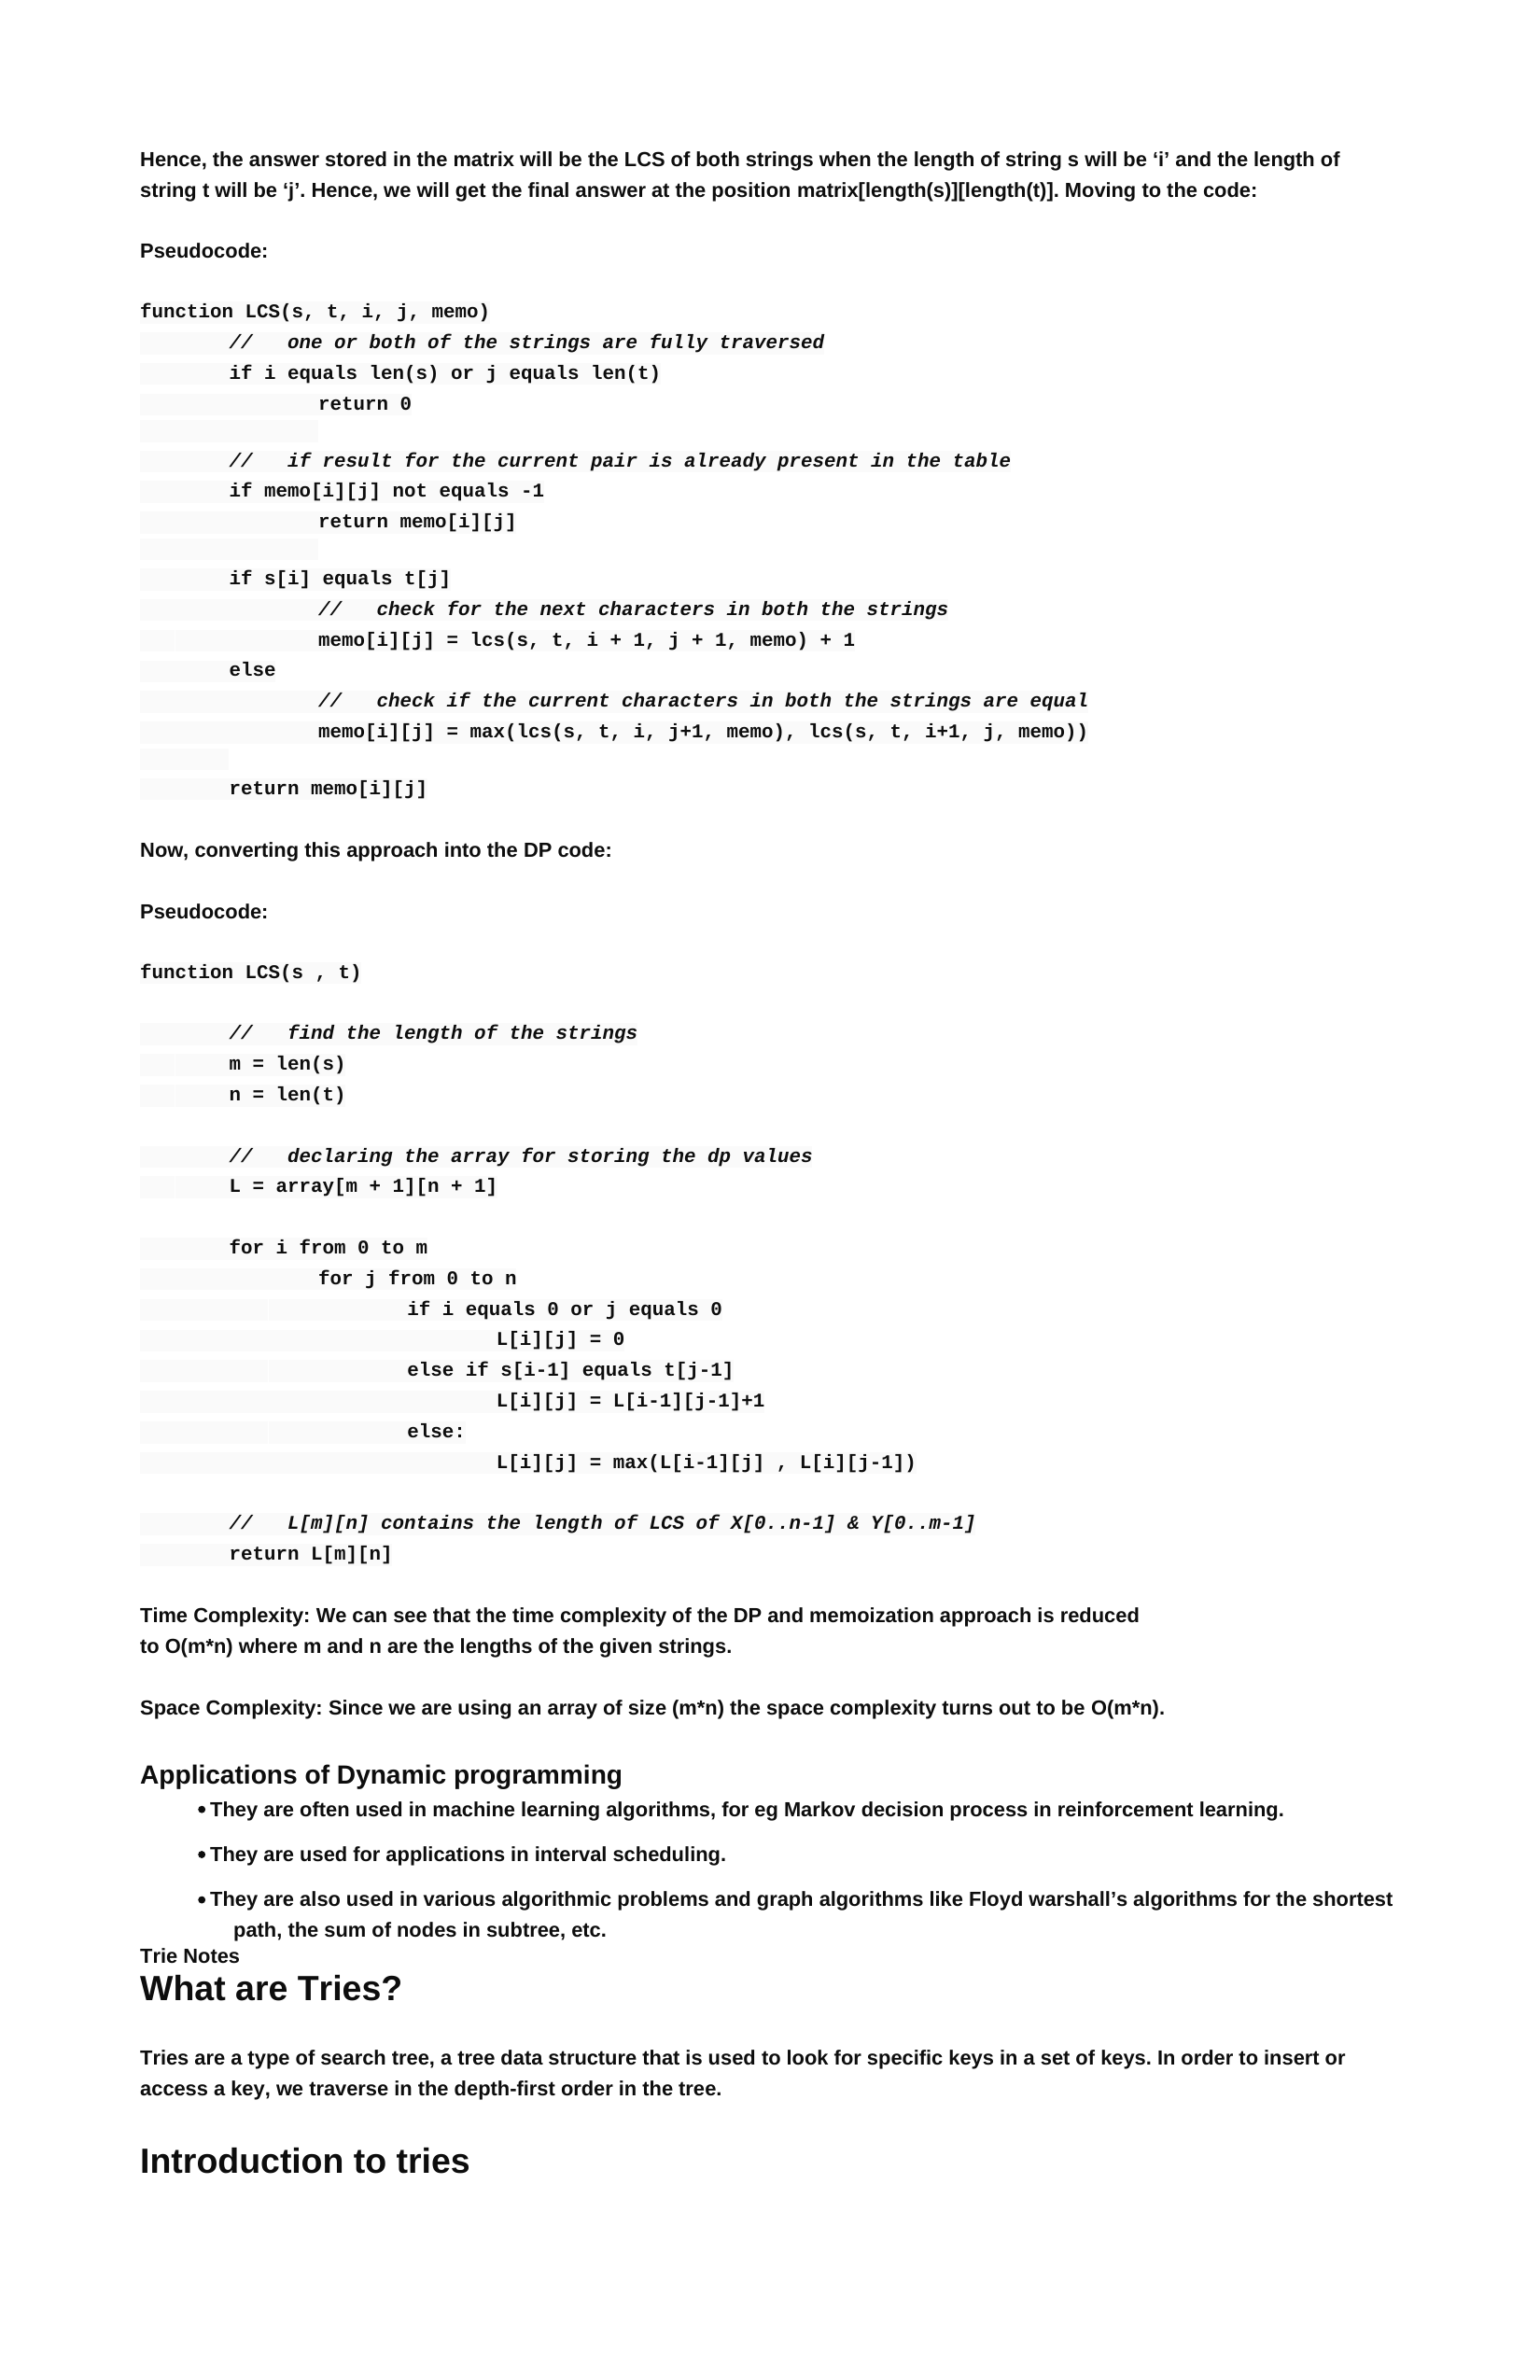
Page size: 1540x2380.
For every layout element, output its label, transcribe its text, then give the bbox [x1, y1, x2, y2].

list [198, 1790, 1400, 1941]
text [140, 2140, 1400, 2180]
text return 0 [140, 385, 1400, 415]
text Pseudocode: [140, 231, 1400, 262]
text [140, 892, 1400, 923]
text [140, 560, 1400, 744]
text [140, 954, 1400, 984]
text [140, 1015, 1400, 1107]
text function LCS(s, t, i, j, memo) [140, 293, 1400, 324]
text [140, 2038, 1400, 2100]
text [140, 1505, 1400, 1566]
text if i equals len(s) or j equals len(t) [140, 355, 1400, 385]
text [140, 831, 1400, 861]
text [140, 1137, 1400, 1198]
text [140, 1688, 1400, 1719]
text // if result for the current pair is already present in the table [140, 441, 1400, 472]
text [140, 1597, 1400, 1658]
text // one or both of the strings are fully traversed [140, 324, 1400, 355]
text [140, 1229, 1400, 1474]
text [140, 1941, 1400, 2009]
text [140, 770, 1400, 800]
text if memo[i][j] not equals -1 [140, 472, 1400, 503]
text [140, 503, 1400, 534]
text Hence, the answer stored in the matrix will be the LCS of both strings when the length of string s will be ‘i’ and the length of string t will be ‘j’. Hence, we will get the final answer at the position matrix[length(s)][length(t)]. Moving to the code: [140, 140, 1400, 202]
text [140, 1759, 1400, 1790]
